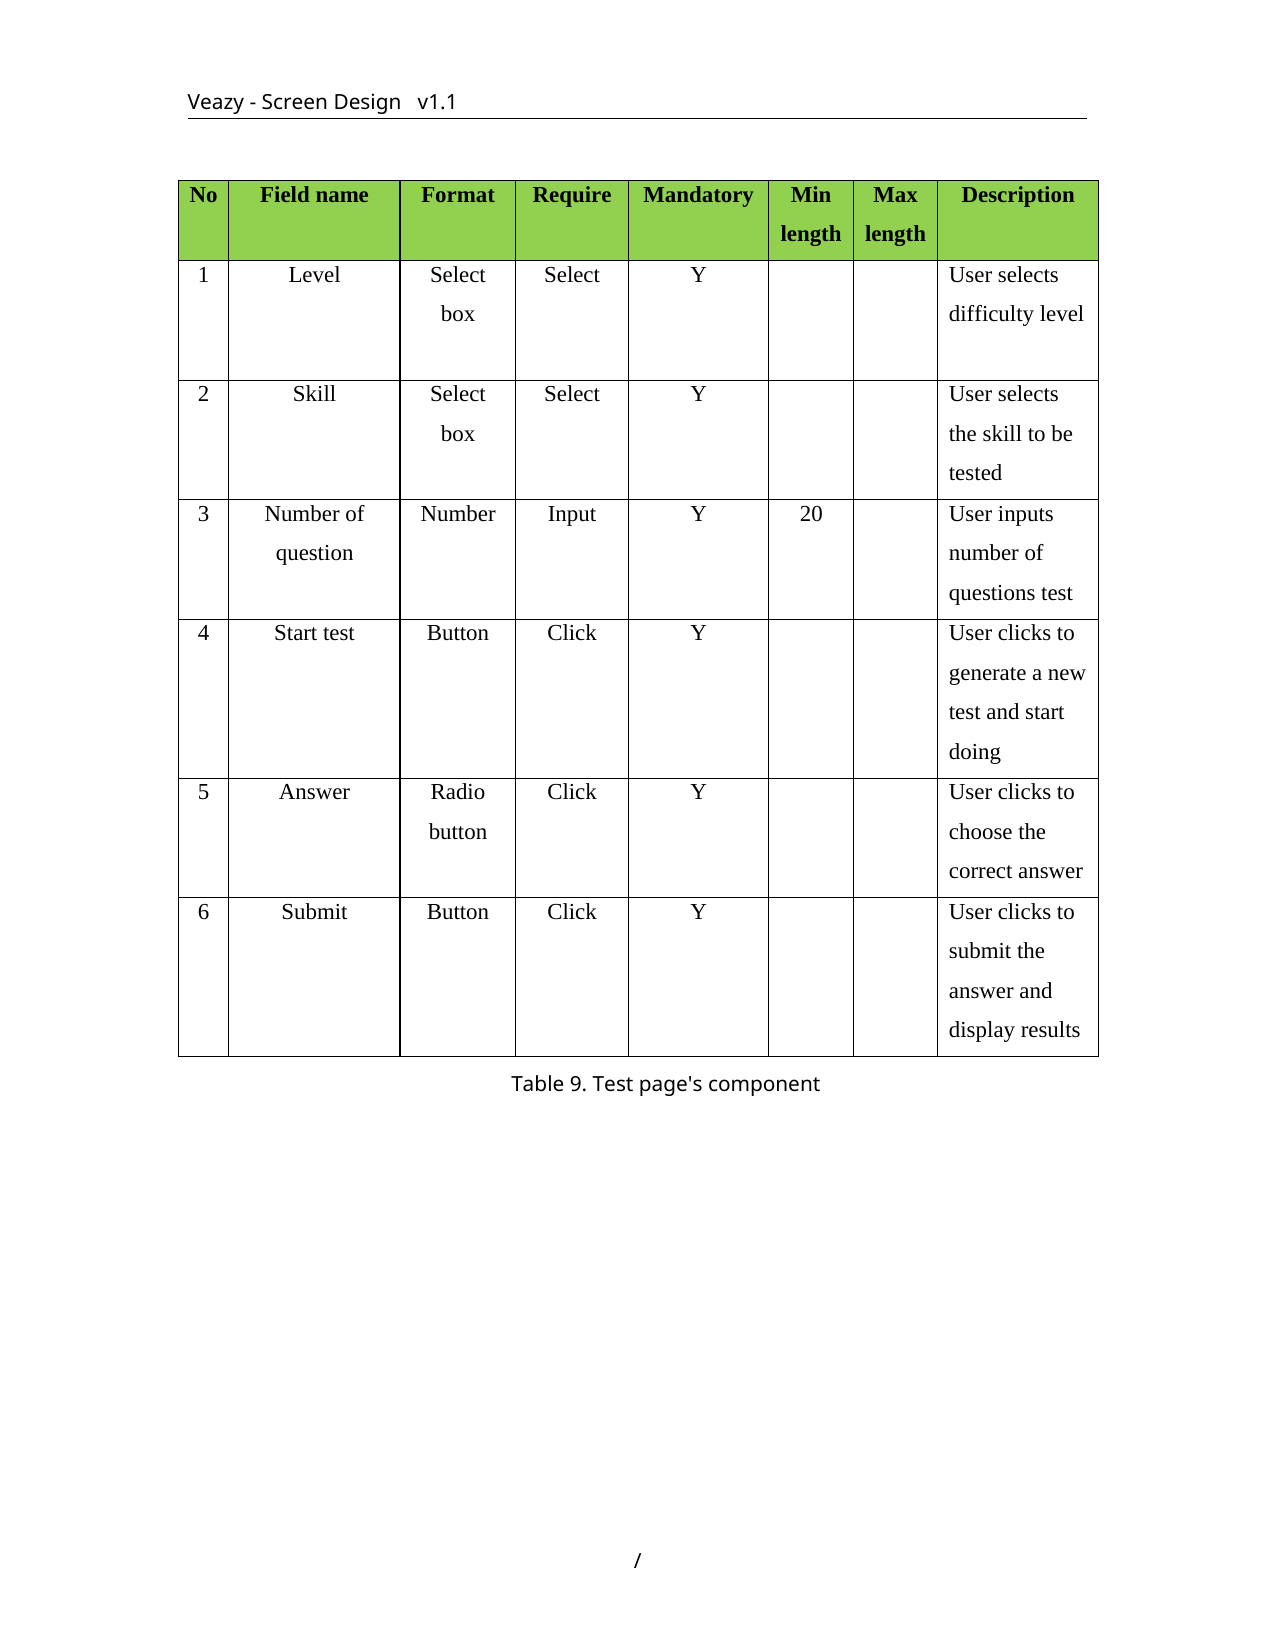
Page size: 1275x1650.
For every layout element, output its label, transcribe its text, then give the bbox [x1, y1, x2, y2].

table_header Field name [229, 181, 399, 260]
table_cell Y [629, 620, 768, 777]
table_cell Select [516, 381, 628, 499]
table_cell [854, 500, 937, 618]
table_cell [769, 898, 853, 1056]
table_header Format [401, 181, 515, 260]
table_cell Y [629, 261, 768, 379]
table_cell [769, 261, 853, 379]
table_cell [854, 381, 937, 499]
table_cell User clicks to choose the correct answer [938, 779, 1098, 897]
table_cell User clicks to submit the answer and display results [938, 898, 1098, 1056]
table_cell Number [401, 500, 515, 618]
table_cell User clicks to generate a new test and start doing [938, 620, 1098, 777]
table_cell 20 [769, 500, 853, 618]
table_header Require [516, 181, 628, 260]
table_cell Number of question [229, 500, 399, 618]
table_cell Y [629, 381, 768, 499]
table_cell [854, 261, 937, 379]
table_header Mandatory [629, 181, 768, 260]
table_cell Click [516, 620, 628, 777]
table_cell Select box [401, 261, 515, 379]
table_cell [854, 779, 937, 897]
table_cell 4 [179, 620, 228, 777]
table_cell Select box [401, 381, 515, 499]
table_cell Y [629, 779, 768, 897]
table_cell [769, 381, 853, 499]
table_cell User selects difficulty level [938, 261, 1098, 379]
table_cell Y [629, 898, 768, 1056]
table_cell Button [401, 620, 515, 777]
table_cell Select [516, 261, 628, 379]
table_header No [179, 181, 228, 260]
table_header Description [938, 181, 1098, 260]
table_cell [854, 620, 937, 777]
table_cell Click [516, 779, 628, 897]
table_cell Submit [229, 898, 399, 1056]
table_cell Skill [229, 381, 399, 499]
table_cell Button [401, 898, 515, 1056]
table_cell User inputs number of questions test [938, 500, 1098, 618]
table_cell Start test [229, 620, 399, 777]
table_cell Click [516, 898, 628, 1056]
table_header Max length [854, 181, 937, 260]
table_cell Y [629, 500, 768, 618]
table_cell 5 [179, 779, 228, 897]
table_cell 2 [179, 381, 228, 499]
table_cell Level [229, 261, 399, 379]
table_cell 3 [179, 500, 228, 618]
table_header Min length [769, 181, 853, 260]
table_cell Radio button [401, 779, 515, 897]
table_cell [769, 779, 853, 897]
table_cell 6 [179, 898, 228, 1056]
table_cell Answer [229, 779, 399, 897]
table_cell 1 [179, 261, 228, 379]
table_cell [854, 898, 937, 1056]
table_cell User selects the skill to be tested [938, 381, 1098, 499]
table_cell Input [516, 500, 628, 618]
table_cell [769, 620, 853, 777]
